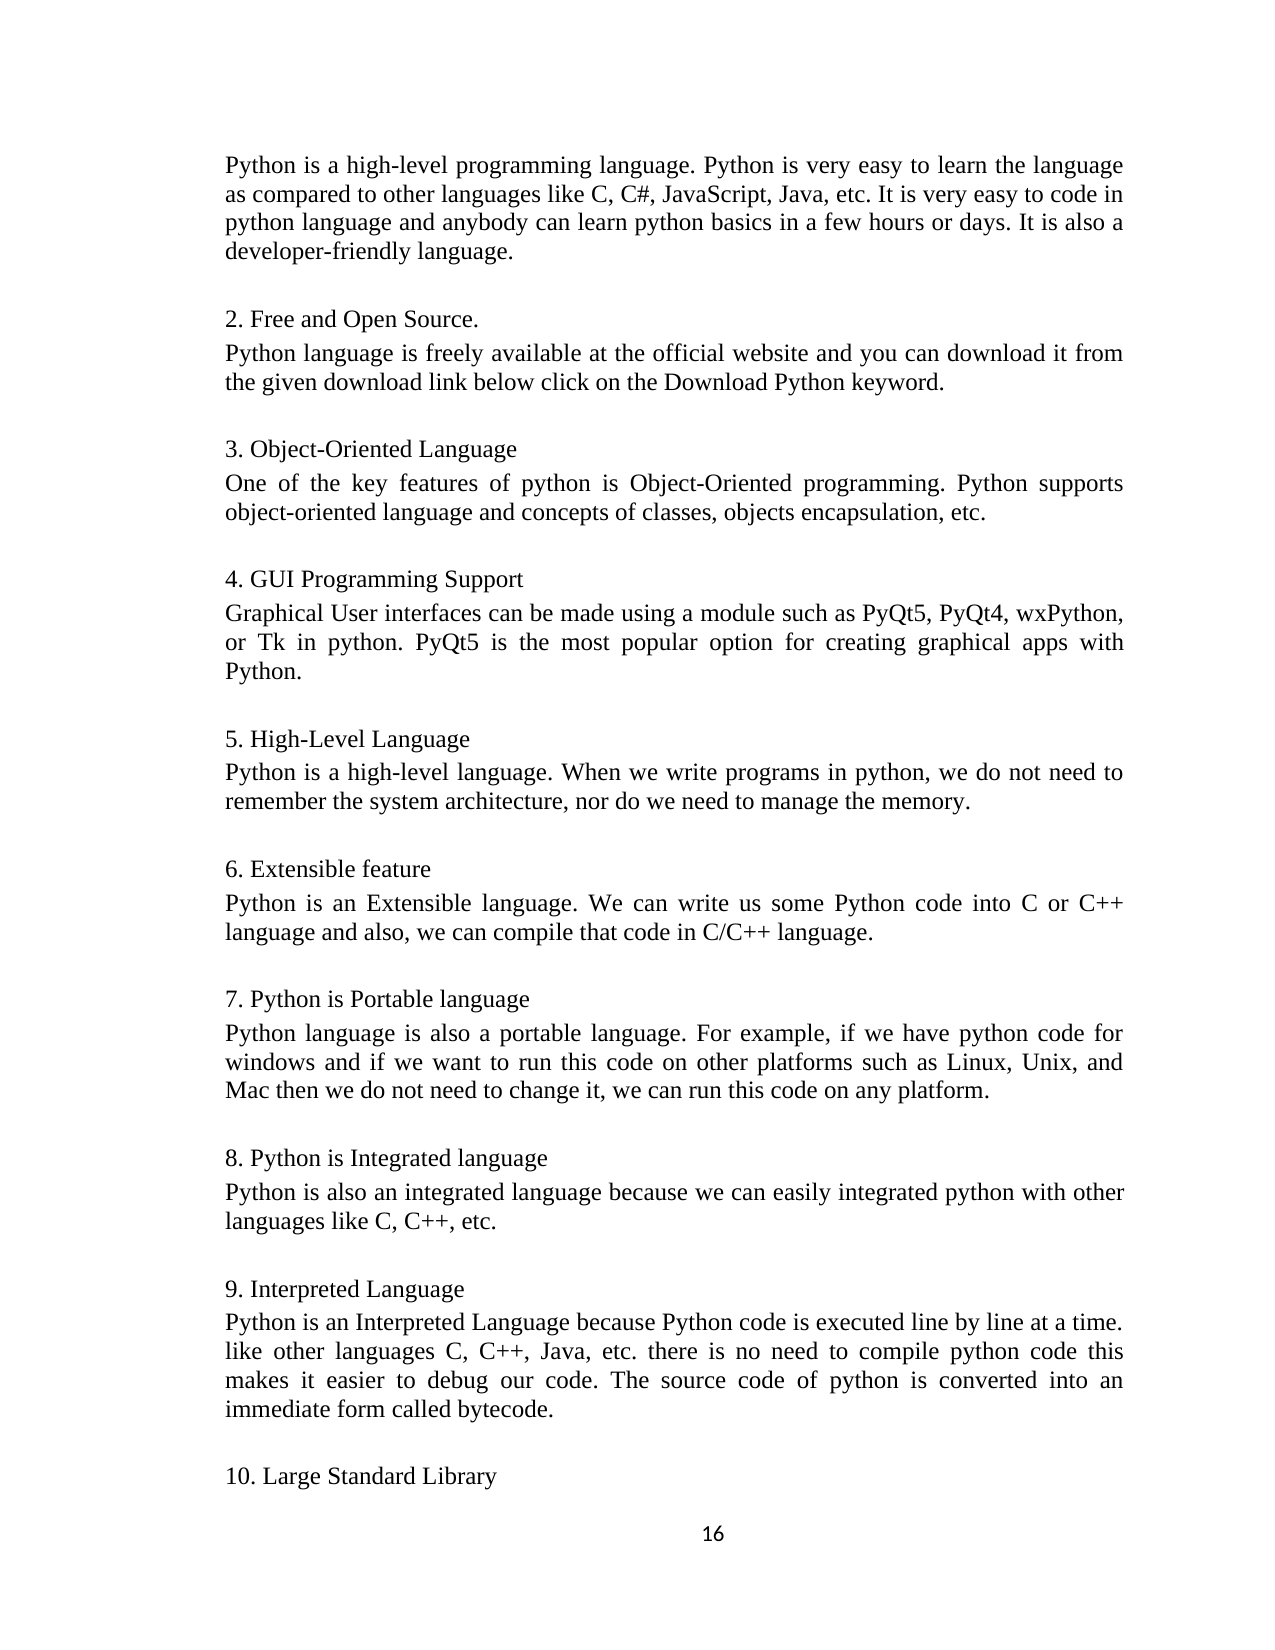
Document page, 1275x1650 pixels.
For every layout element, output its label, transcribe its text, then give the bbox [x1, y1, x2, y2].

text 4. GUI Programming Support [225, 564, 1125, 593]
text Python is a high-level programming language. Python is very easy to learn the language as compared to other languages like C, C#, JavaScript, Java, etc. It is very easy to code in python language and anybody can learn python basics in a few hours or days. It is also a developer-friendly language. [225, 150, 1125, 265]
text 8. Python is Integrated language [225, 1143, 1125, 1172]
text One of the key features of python is Object-Oriented programming. Python supports object-oriented language and concepts of classes, objects encapsulation, etc. [225, 468, 1125, 526]
text 6. Extensible feature [225, 854, 1125, 883]
text Python language is also a portable language. For example, if we have python code for windows and if we want to run this code on other platforms such as Linux, Unix, and Mac then we do not need to change it, we can run this code on any platform. [225, 1018, 1125, 1104]
text Python is an Interpreted Language because Python code is executed line by line at a time. like other languages C, C++, Java, etc. there is no need to compile python code this makes it easier to debug our code. The source code of python is converted into an immediate form called bytecode. [225, 1307, 1125, 1422]
text Python is also an integrated language because we can easily integrated python with other languages like C, C++, etc. [225, 1177, 1125, 1235]
text Python is an Extensible language. We can write us some Python code into C or C++ language and also, we can compile that code in C/C++ language. [225, 888, 1125, 945]
text Graphical User interfaces can be made using a module such as PyQt5, PyQt4, wxPython, or Tk in python. PyQt5 is the most popular option for creating graphical apps with Python. [225, 598, 1125, 685]
text 7. Python is Portable language [225, 984, 1125, 1013]
text Python is a high-level language. When we write programs in python, we do not need to remember the system architecture, nor do we need to manage the memory. [225, 757, 1125, 815]
text 3. Object-Oriented Language [225, 434, 1125, 463]
text Python language is freely available at the official website and you can download it from the given download link below click on the Download Python keyword. [225, 338, 1125, 395]
text 5. High-Level Language [225, 724, 1125, 752]
text 10. Large Standard Library [225, 1461, 1125, 1490]
text 2. Free and Open Source. [225, 304, 1125, 333]
text 9. Interpreted Language [225, 1274, 1125, 1302]
